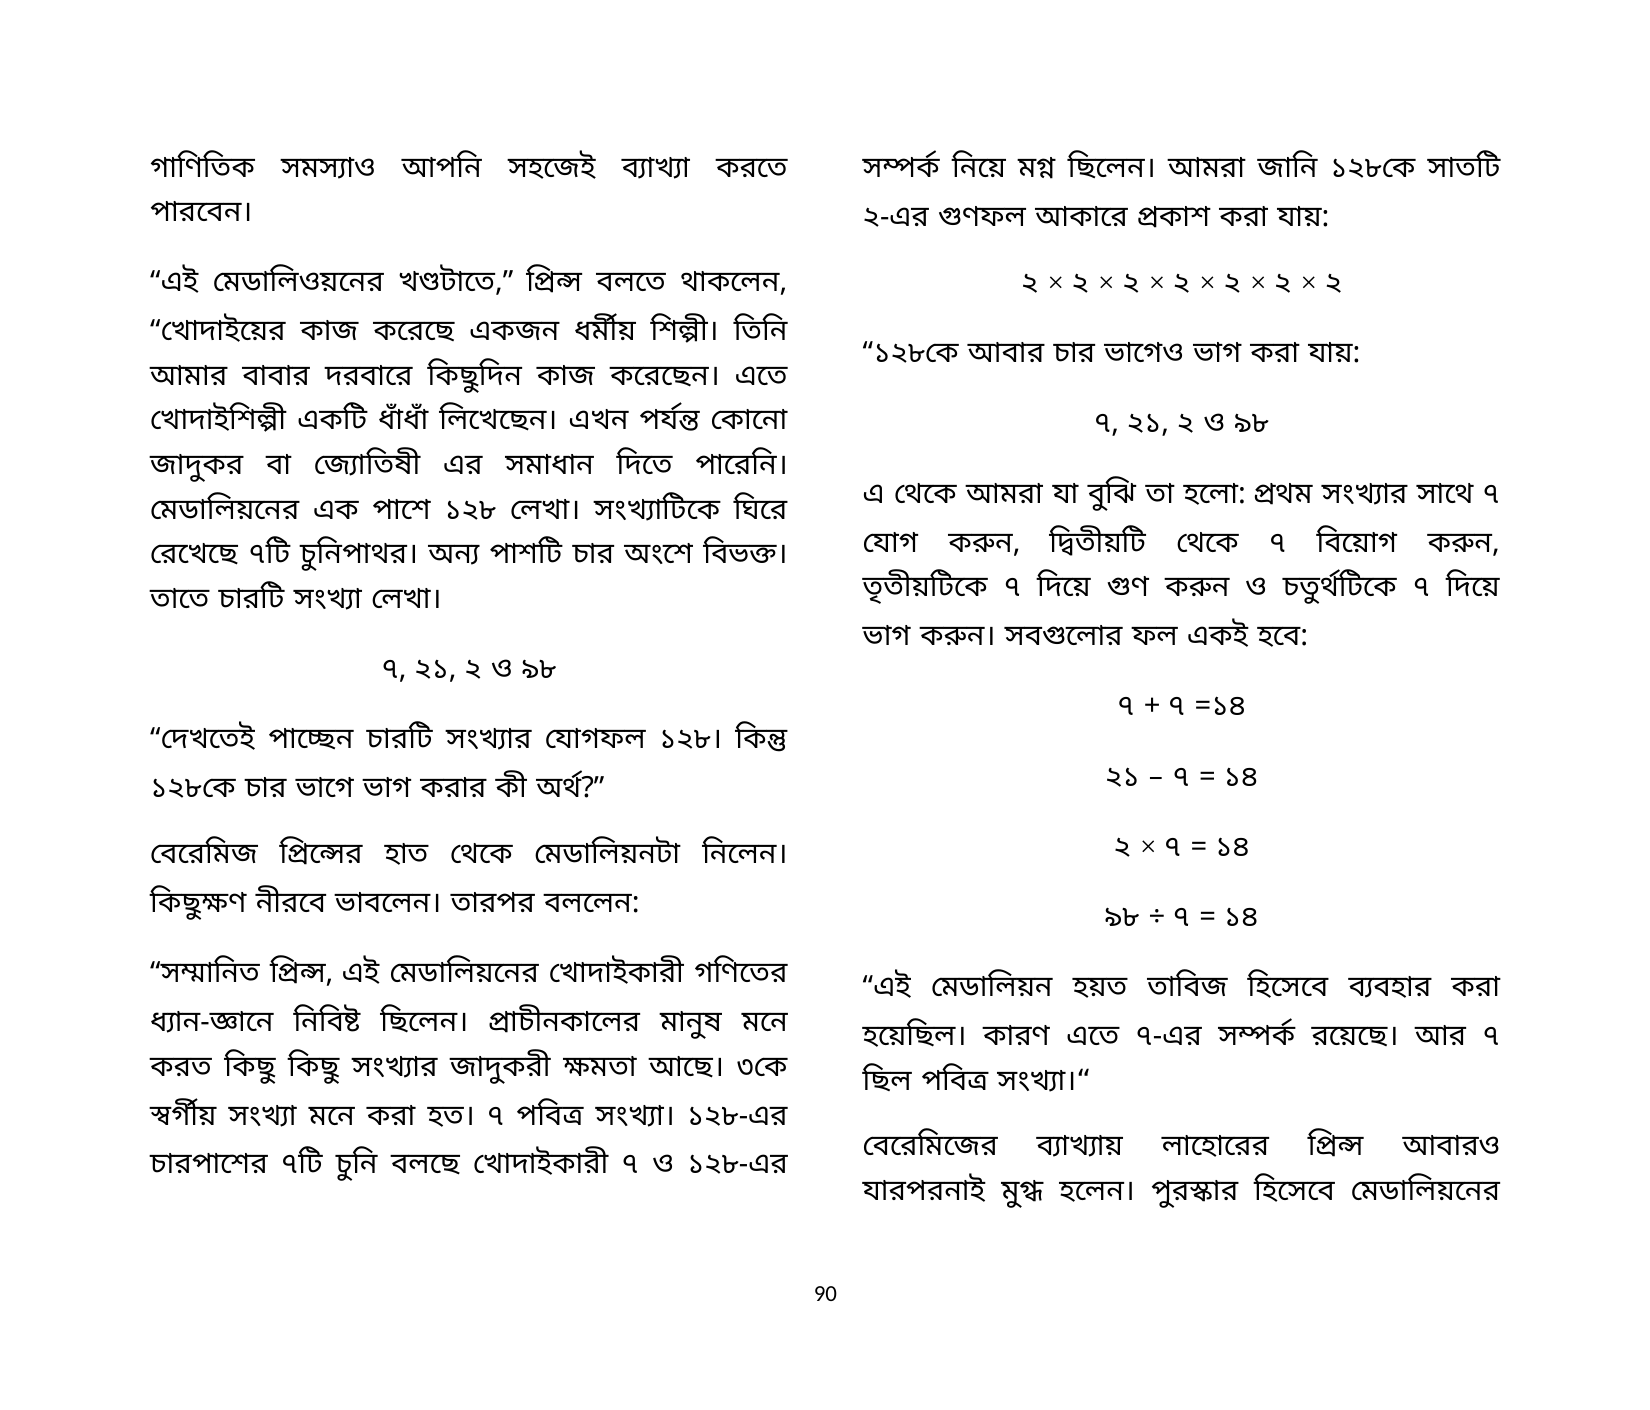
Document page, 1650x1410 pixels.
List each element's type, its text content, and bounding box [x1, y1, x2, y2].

text ৭ + ৭ =১৪ [862, 685, 1500, 728]
text ২ × ৭ = ১৪ [862, 825, 1500, 868]
text এ থেকে আমরা যা বুঝি তা হলো: প্রথম সংখ্যার সাথে ৭ যোগ করুন, দ্বিতীয়টি থেকে ৭ বিয়োগ করুন, তৃতীয়টিকে ৭ দিয়ে গুণ করুন ও চতুর্থটিকে ৭ দিয়ে ভাগ করুন। সবগুলোর ফল একই হবে: [862, 472, 1500, 657]
text ৭, ২১, ২ ও ৯৮ [862, 402, 1500, 445]
text “১২৮কে আবার চার ভাগেও ভাগ করা যায়: [862, 331, 1500, 374]
text “সম্মানিত প্রিন্স, এই মেডালিয়নের খোদাইকারী গণিতের ধ্যান-জ্ঞানে নিবিষ্ট ছিলেন। প্রাচীনকালের মানুষ মনে করত কিছু কিছু সংখ্যার জাদুকরী ক্ষমতা আছে। ৩কে স্বর্গীয় সংখ্যা মনে করা হত। ৭ পবিত্র সংখ্যা। ১২৮-এর চারপাশের ৭টি চুনি বলছে খোদাইকারী ৭ ও ১২৮-এর সম্পর্ক নিয়ে মগ্ন ছিলেন। আমরা জানি ১২৮কে সাতটি ২-এর গুণফল আকারে প্রকাশ করা যায়: [862, 150, 1500, 238]
text “এই মেডালিওয়নের খণ্ডটাতে,” প্রিন্স বলতে থাকলেন, “খোদাইয়ের কাজ করেছে একজন ধর্মীয় শিল্পী। তিনি আমার বাবার দরবারে কিছুদিন কাজ করেছেন। এতে খোদাইশিল্পী একটি ধাঁধাঁ লিখেছেন। এখন পর্যন্ত কোনো জাদুকর বা জ্যোতিষী এর সমাধান দিতে পারেনি। মেডালিয়নের এক পাশে ১২৮ লেখা। সংখ্যাটিকে ঘিরে রেখেছে ৭টি চুনিপাথর। অন্য পাশটি চার অংশে বিভক্ত। তাতে চারটি সংখ্যা লেখা। [150, 260, 787, 620]
text ৭, ২১, ২ ও ৯৮ [150, 647, 787, 690]
text “দেখতেই পাচ্ছেন চারটি সংখ্যার যোগফল ১২৮। কিন্তু ১২৮কে চার ভাগে ভাগ করার কী অর্থ?” [150, 717, 787, 809]
text ৯৮ ÷ ৭ = ১৪ [862, 895, 1500, 938]
text “সম্মানিত প্রিন্স, এই মেডালিয়নের খোদাইকারী গণিতের ধ্যান-জ্ঞানে নিবিষ্ট ছিলেন। প্রাচীনকালের মানুষ মনে করত কিছু কিছু সংখ্যার জাদুকরী ক্ষমতা আছে। ৩কে স্বর্গীয় সংখ্যা মনে করা হত। ৭ পবিত্র সংখ্যা। ১২৮-এর চারপাশের ৭টি চুনি বলছে খোদাইকারী ৭ ও ১২৮-এর সম্পর্ক নিয়ে মগ্ন ছিলেন। আমরা জানি ১২৮কে সাতটি ২-এর গুণফল আকারে প্রকাশ করা যায়: [150, 951, 787, 1186]
text বেরেমিজ প্রিন্সের হাত থেকে মেডালিয়নটা নিলেন। কিছুক্ষণ নীরবে ভাবলেন। তারপর বললেন: [150, 836, 787, 924]
text ২১ – ৭ = ১৪ [862, 755, 1500, 798]
text “এই মেডালিয়ন হয়ত তাবিজ হিসেবে ব্যবহার করা হয়েছিল। কারণ এতে ৭-এর সম্পর্ক রয়েছে। আর ৭ ছিল পবিত্র সংখ্যা।“ [862, 966, 1500, 1102]
text ২ × ২ × ২ × ২ × ২ × ২ × ২ [862, 265, 1500, 304]
